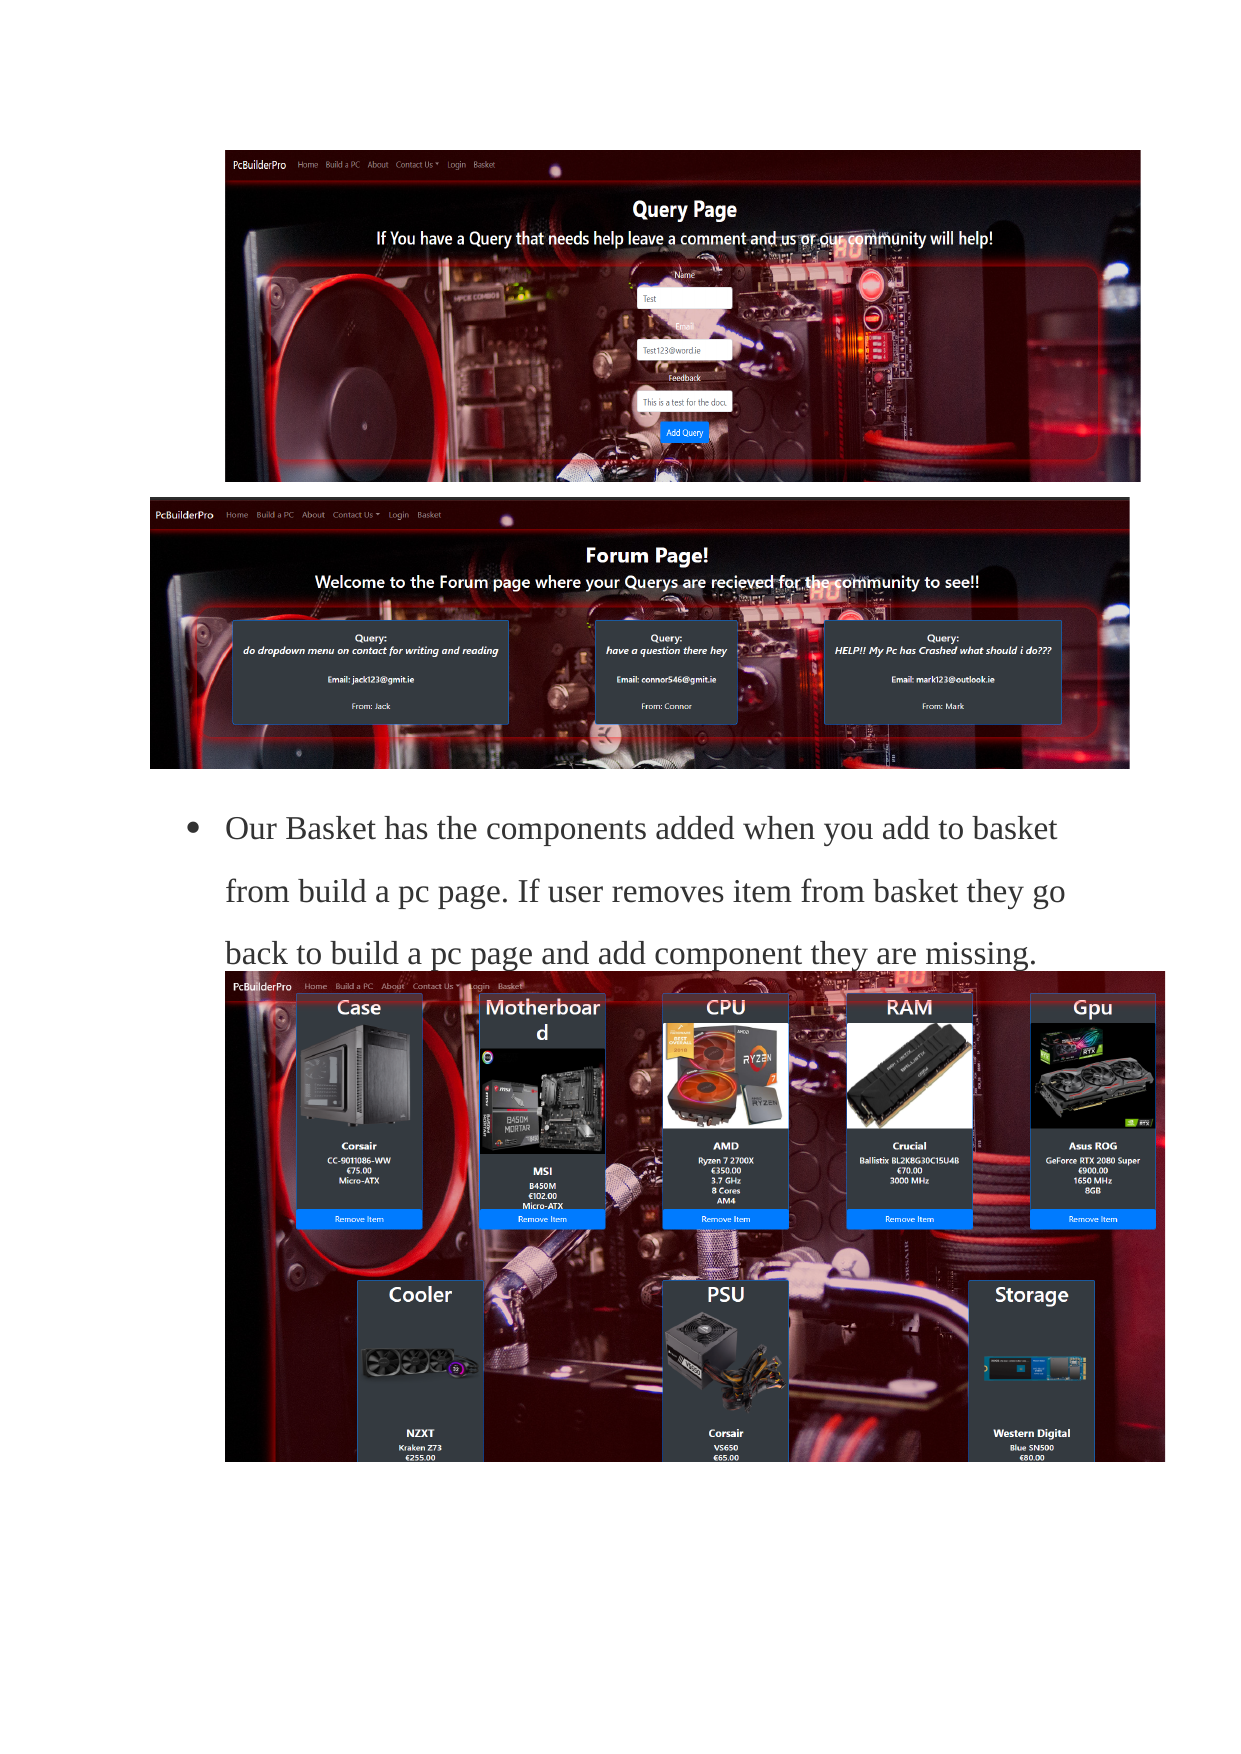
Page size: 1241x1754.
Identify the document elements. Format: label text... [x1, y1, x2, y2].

list Our Basket has the components added when you add to basket from build a pc page. If user removes item from basket they go back to build a pc page and add component they are missing. [187, 784, 1090, 972]
picture [150, 497, 1130, 769]
picture [225, 150, 1141, 482]
picture [225, 971, 1166, 1462]
